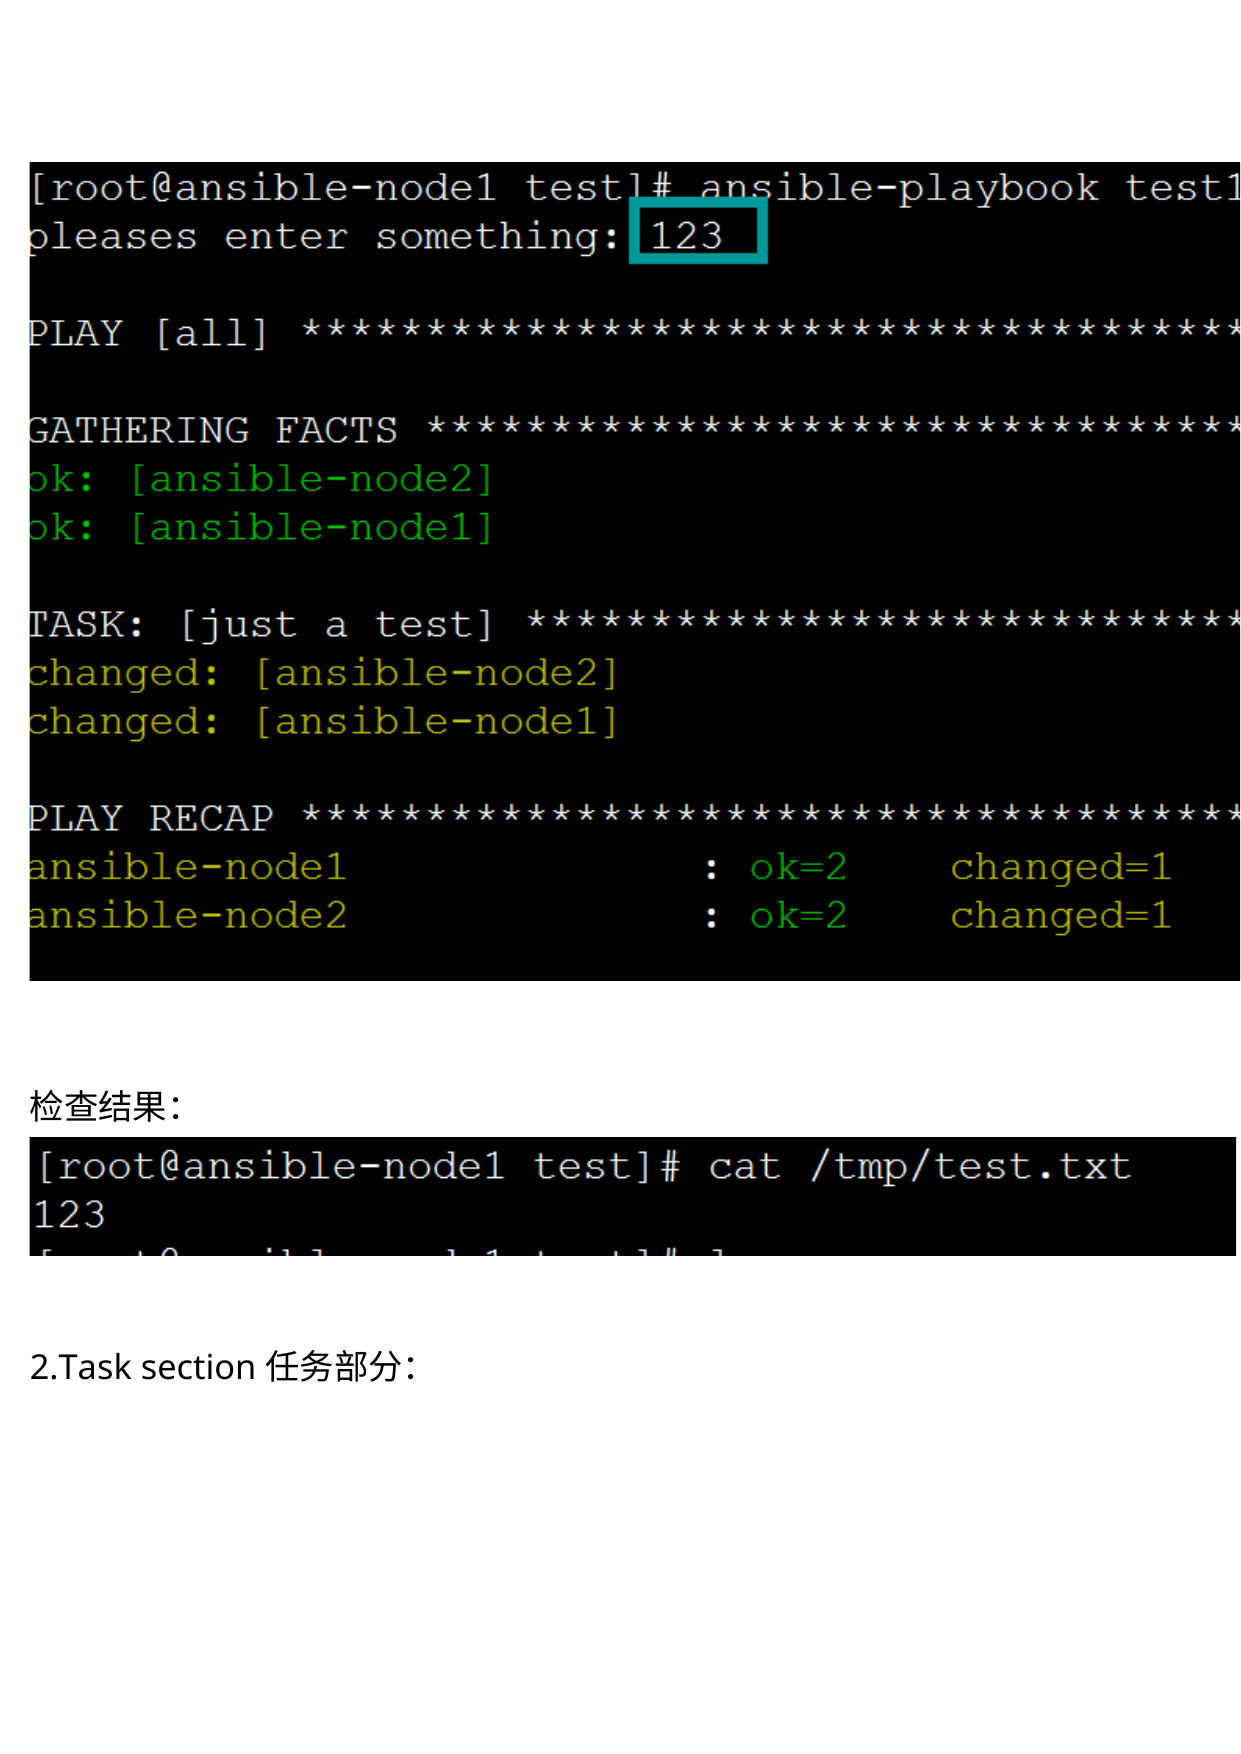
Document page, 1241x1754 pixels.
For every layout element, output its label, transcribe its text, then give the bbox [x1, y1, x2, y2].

text 检查结果： [29, 1072, 1196, 1137]
picture [29, 1137, 1237, 1256]
text 2.Task section 任务部分： [29, 1332, 1196, 1397]
picture [29, 162, 1241, 981]
